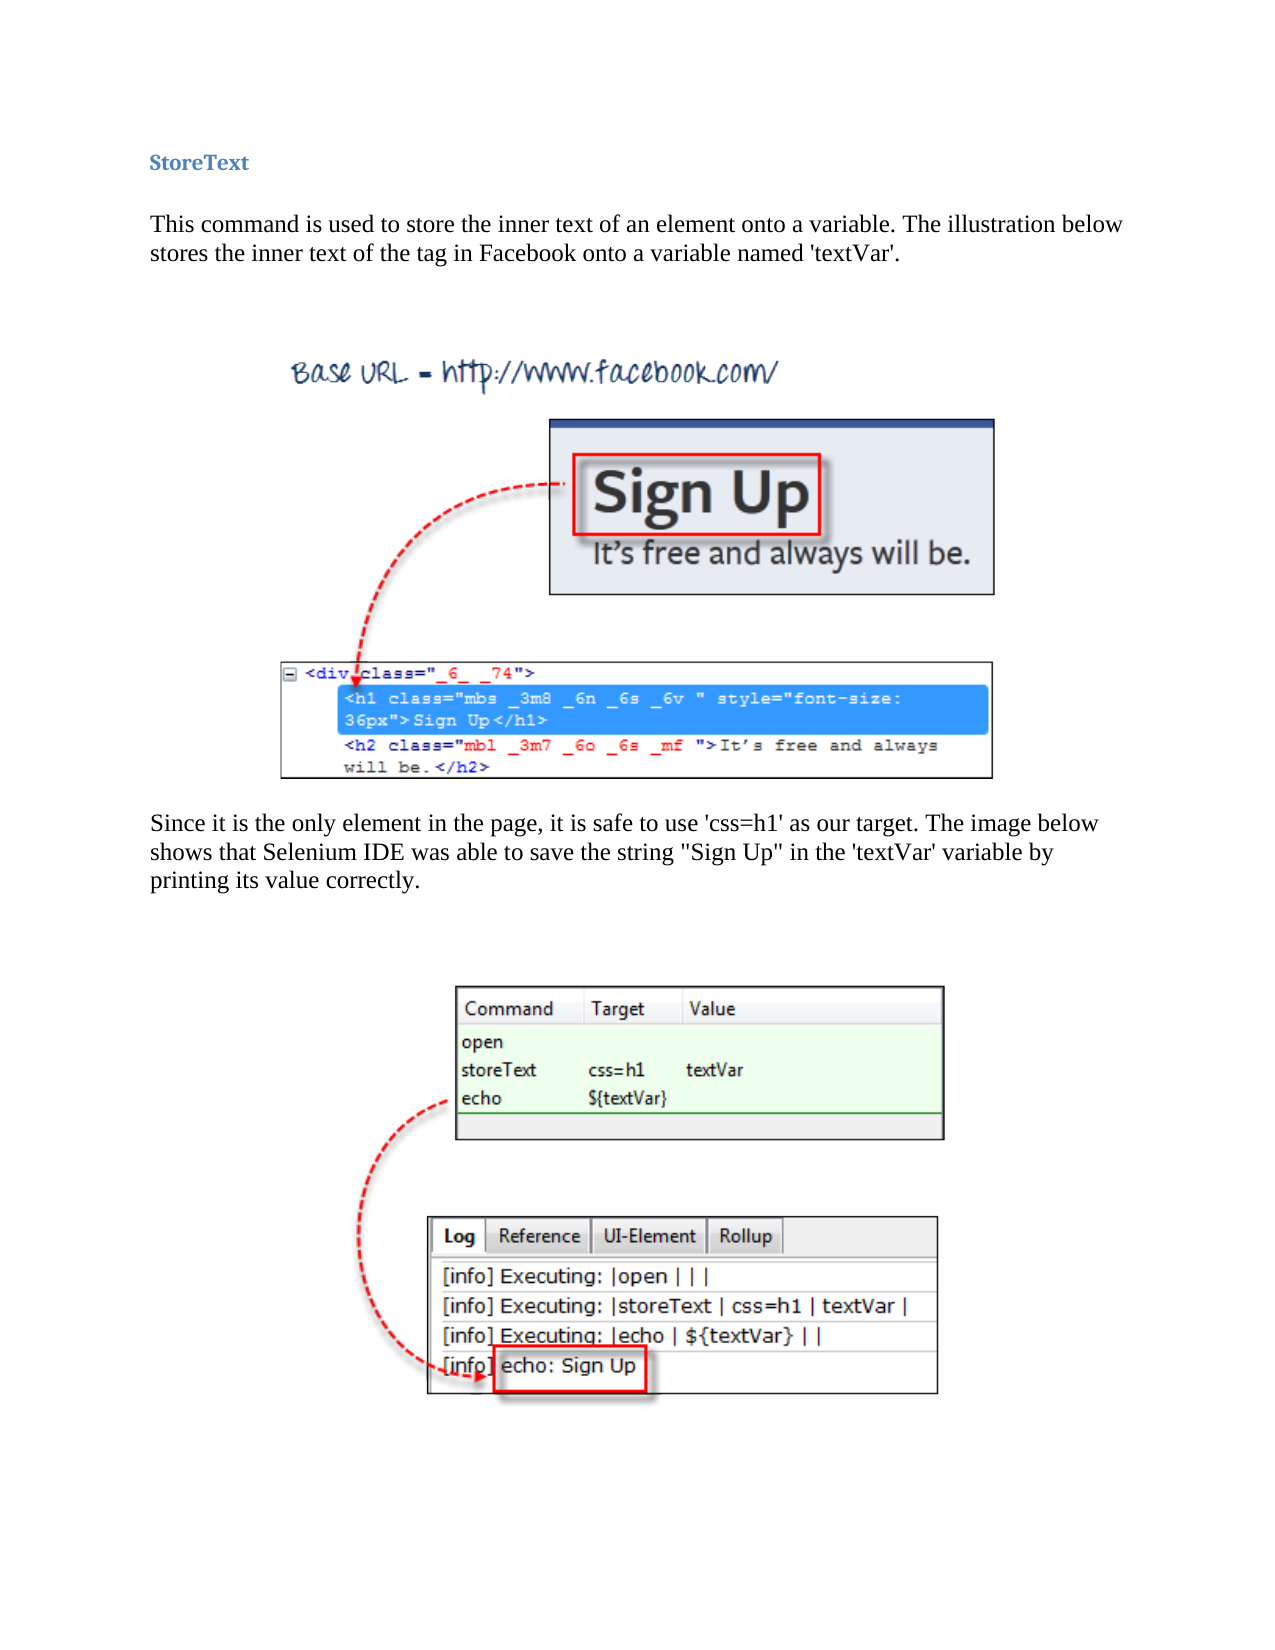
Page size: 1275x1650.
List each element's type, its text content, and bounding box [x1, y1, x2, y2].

picture [280, 353, 995, 779]
text This command is used to store the inner text of an element onto a variable. The illustration below stores the inner text of the tag in Facebook onto a variable named 'textVar'. [150, 209, 1125, 267]
text Since it is the only element in the page, it is safe to use 'css=h1' as our target. The image below shows that Selenium IDE was able to save the string "Sign Up" in the 'textVar' variable by printing its value correctly. [150, 808, 1125, 894]
picture [330, 981, 945, 1412]
subtitle StoreText [150, 150, 1125, 176]
